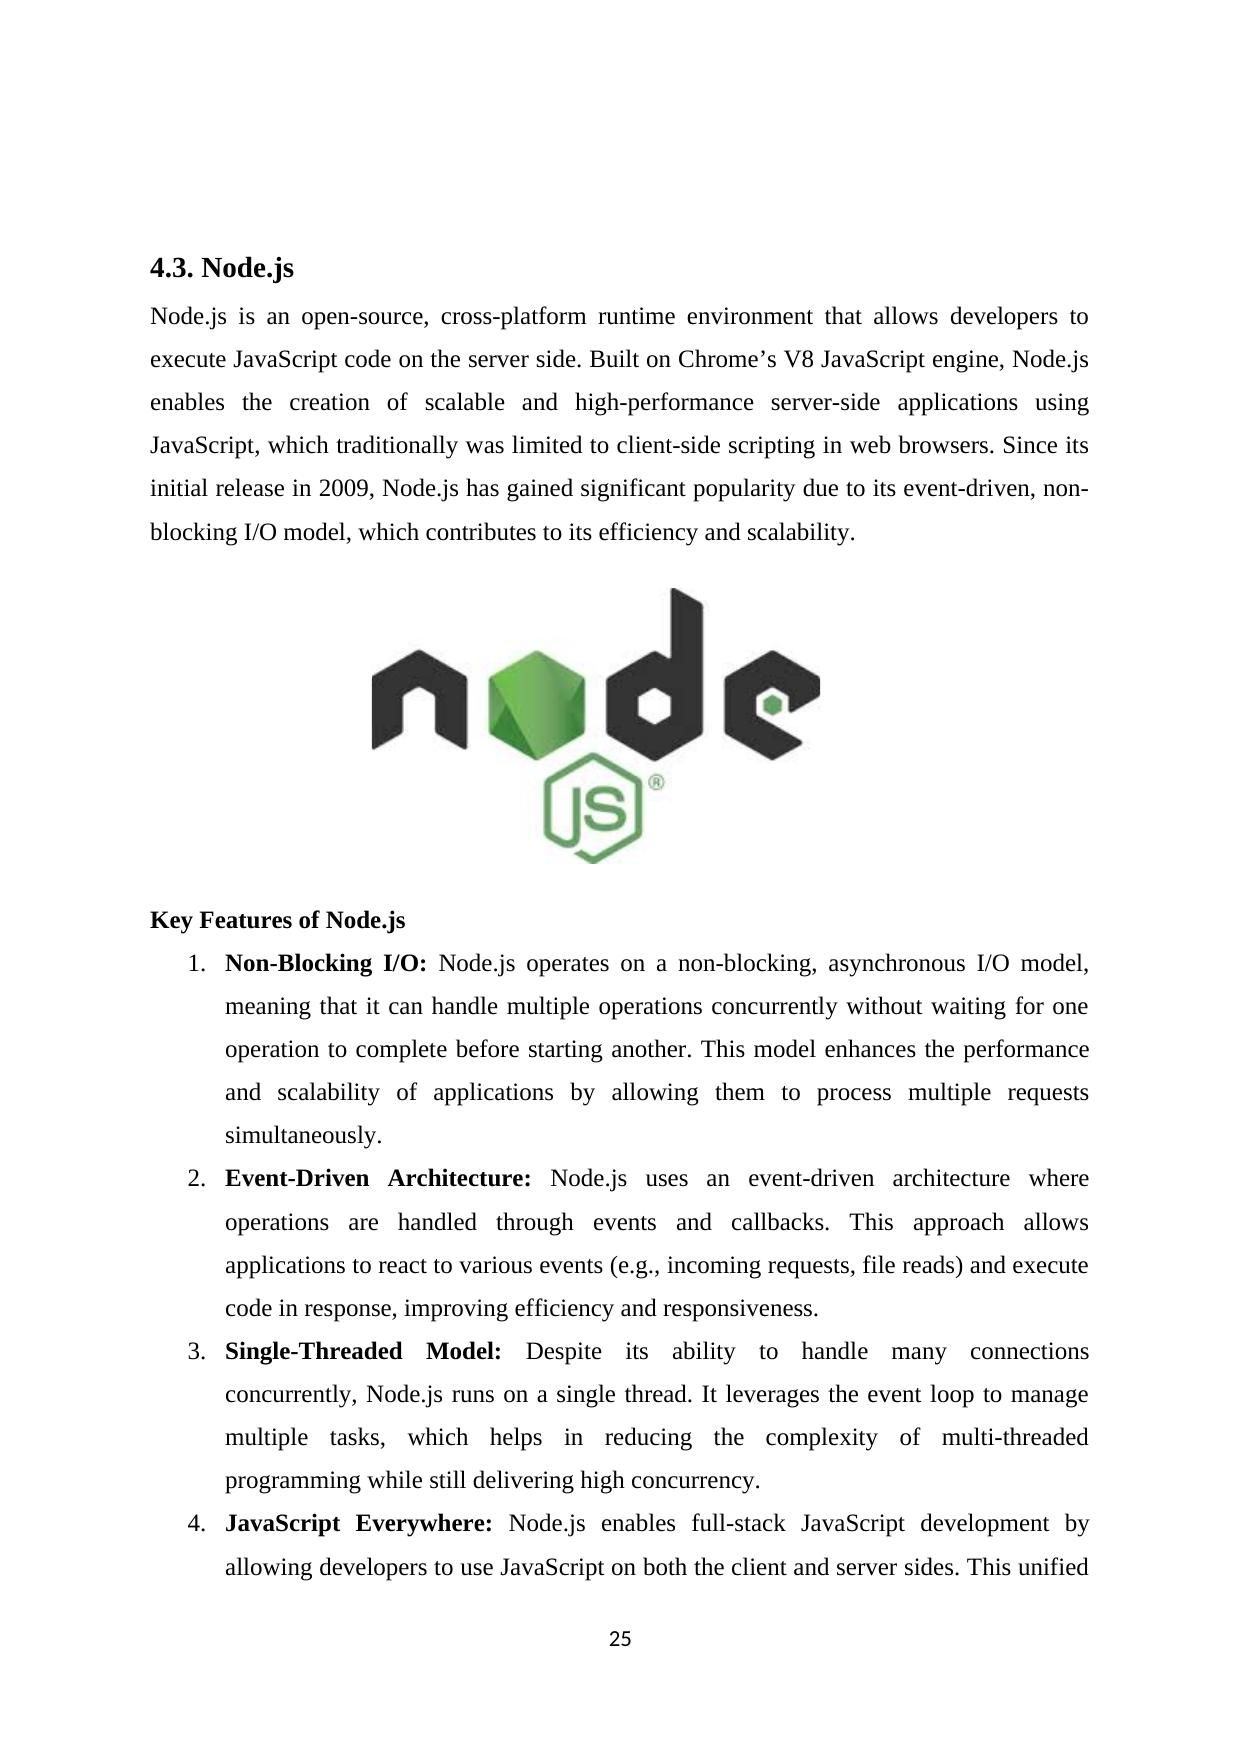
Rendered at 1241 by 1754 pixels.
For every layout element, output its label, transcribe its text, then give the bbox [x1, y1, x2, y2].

list Non-Blocking I/O: Node.js operates on a non-blocking, asynchronous I/O model, meaning that it can handle multiple operations concurrently without waiting for one operation to complete before starting another. This model enhances the performance and scalability of applications by allowing them to process multiple requests simultaneously. [187, 948, 1090, 1149]
text 4.3. Node.js [150, 251, 1090, 284]
list Event-Driven Architecture: Node.js uses an event-driven architecture where operations are handled through events and callbacks. This approach allows applications to react to various events (e.g., incoming requests, file reads) and execute code in response, improving efficiency and responsiveness. [187, 1163, 1090, 1322]
list Single-Threaded Model: Despite its ability to handle many connections concurrently, Node.js runs on a single thread. It leverages the event loop to manage multiple tasks, which helps in reducing the complexity of multi-threaded programming while still delivering high concurrency. [187, 1336, 1090, 1494]
picture [371, 588, 821, 864]
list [187, 1508, 1090, 1580]
text Key Features of Node.js [150, 905, 1090, 933]
text Node.js is an open-source, cross-platform runtime environment that allows developers to execute JavaScript code on the server side. Built on Chrome’s V8 JavaScript engine, Node.js enables the creation of scalable and high-performance server-side applications using JavaScript, which traditionally was limited to client-side scripting in web browsers. Since its initial release in 2009, Node.js has gained significant popularity due to its event-driven, non-blocking I/O model, which contributes to its efficiency and scalability. [150, 301, 1090, 545]
